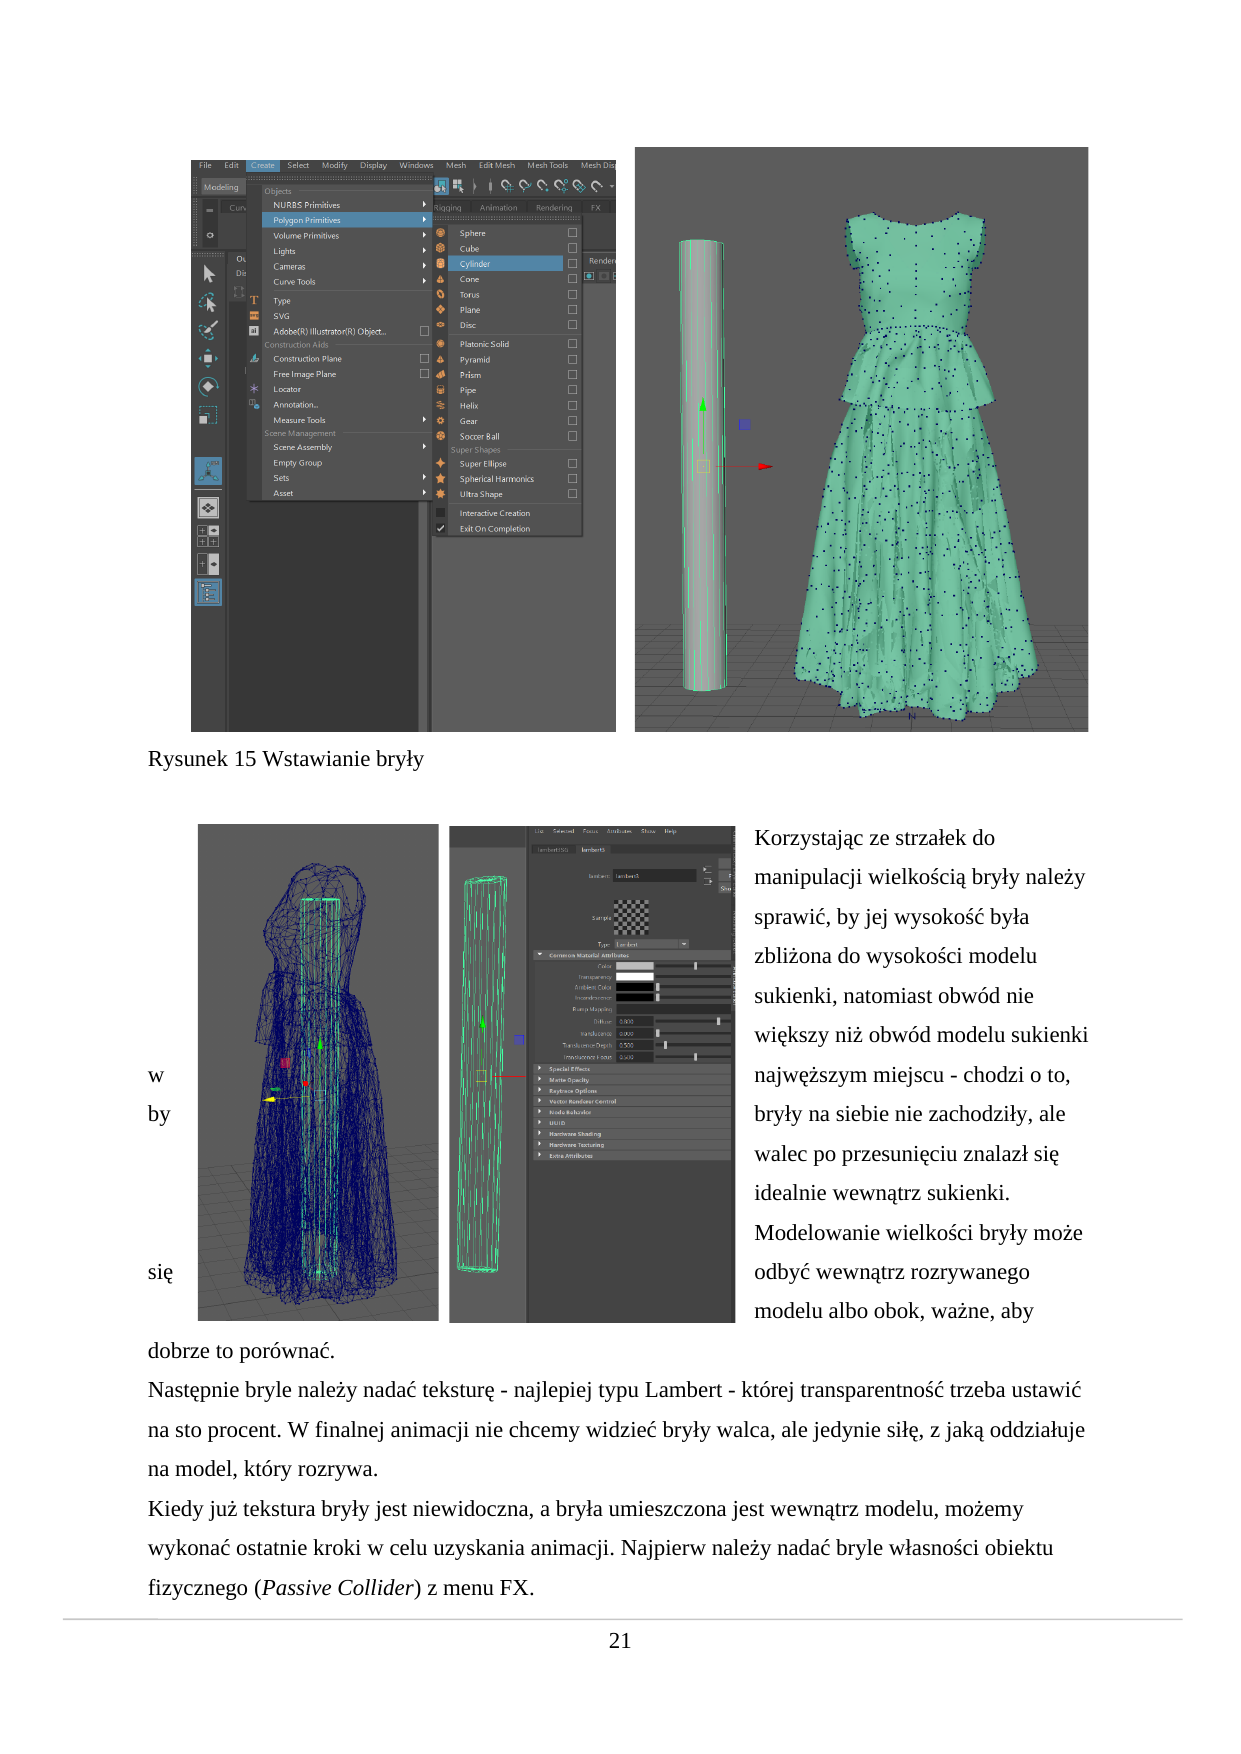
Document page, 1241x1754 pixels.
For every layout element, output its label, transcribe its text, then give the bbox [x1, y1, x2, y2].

text Jeśli właściwości fizyczne materiału są już gotowe do rozerwania, należy teraz stworzyć siłę, która na ten materiał zadziała. W tym celu w menu pomocniczym należy przejść z FX na Modeling i stworzyć nową bryłę typu np. walec. [148, 266, 1093, 371]
text Manipulując wartością siły (Strength) trzymania szwów można ułatwić lub utrudnić darcie się tkaniny. W tym przykładzie wartość jest ustawiona na 0, aby zapewnić, że prawie każdy fragment będzie łatwo odchodził od drugiego pod wpływem siły uderzenia. [148, 148, 1093, 253]
picture [191, 397, 617, 969]
picture [635, 384, 1089, 969]
picture [447, 1063, 735, 1557]
picture [198, 1061, 439, 1558]
